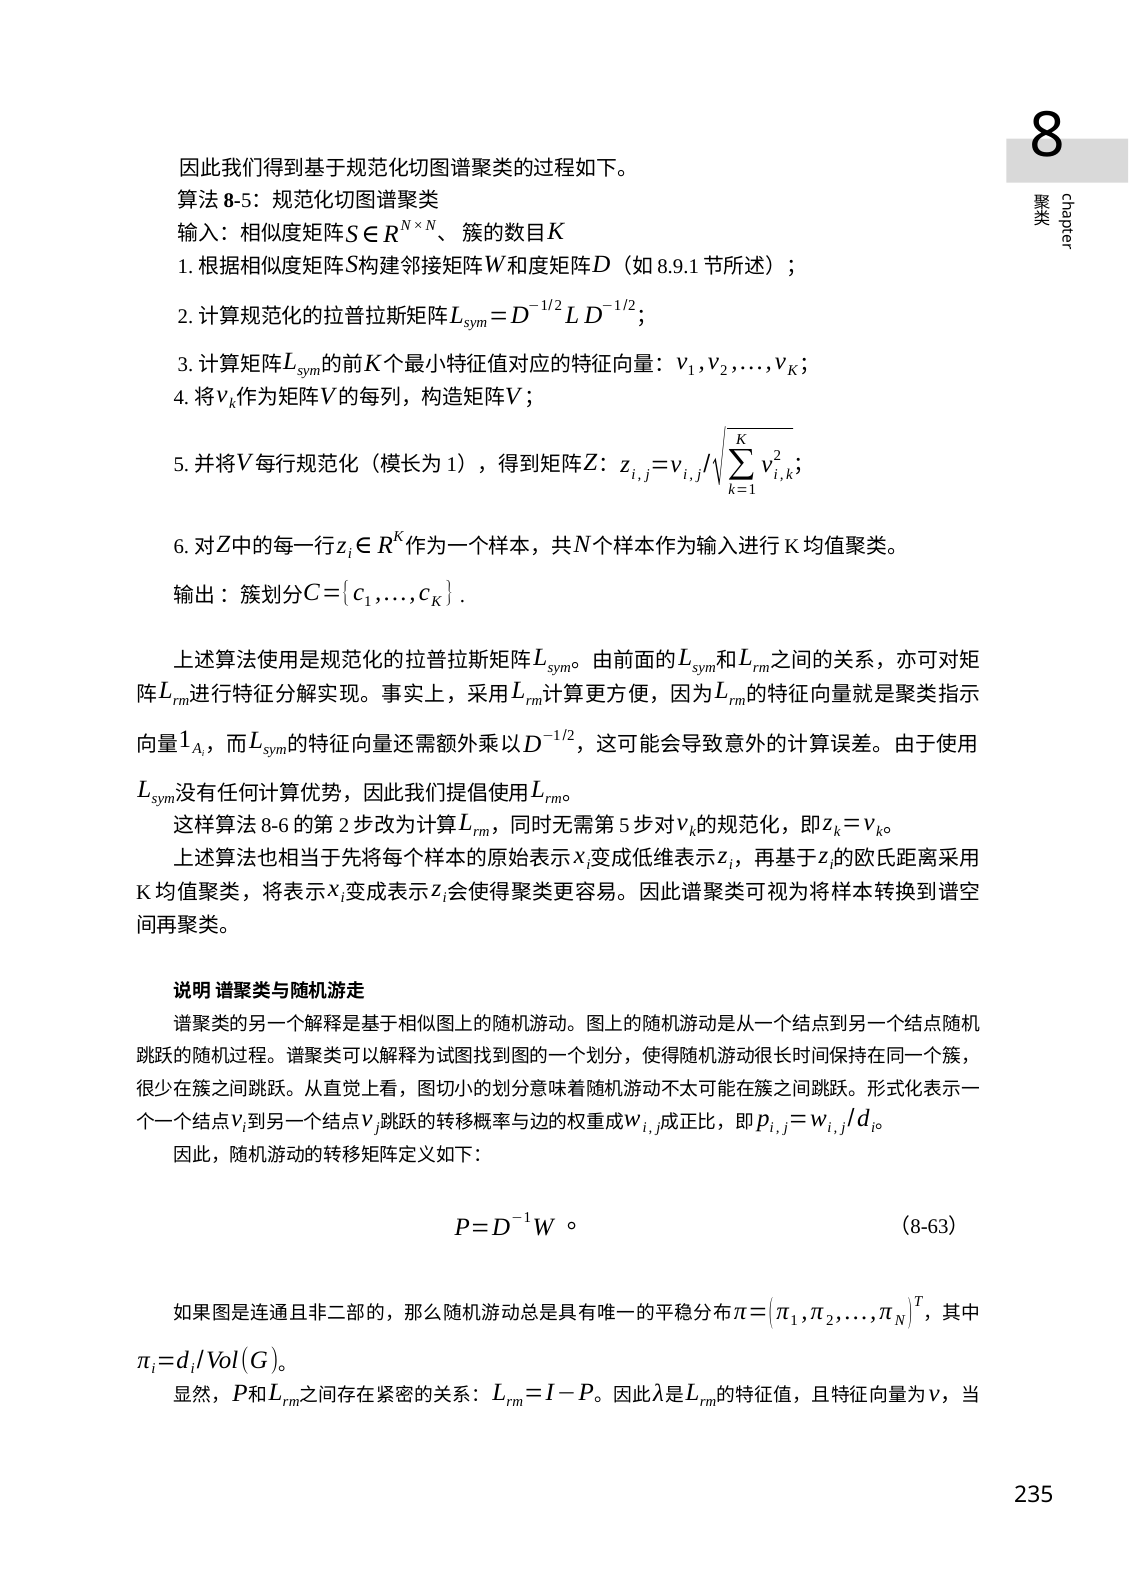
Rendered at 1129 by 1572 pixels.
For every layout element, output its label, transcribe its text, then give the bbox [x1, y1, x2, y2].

text 如果图是连通且非二部的，那么随机游动总是具有唯一的平稳分布，其中。 [136, 1279, 980, 1377]
text 输出 ：簇划分 . [136, 577, 980, 610]
text 说明 谱聚类与随机游走 [136, 972, 980, 1005]
text 输入：相似度矩阵、 簇的数目 [136, 215, 980, 248]
text 这样算法8-6的第2步改为计算，同时无需第5步对的规范化，即。 [136, 808, 980, 841]
text 上述算法也相当于先将每个样本的原始表示变成低维表示，再基于的欧氏距离采用K均值聚类，将表示变成表示会使得聚类更容易。因此谱聚类可视为将样本转换到谱空间再聚类。 [136, 841, 980, 939]
table_header [125, 1170, 871, 1279]
text 1. 根据相似度矩阵构建邻接矩阵和度矩阵（如8.9.1节所述）； [136, 248, 980, 281]
text 3. 计算矩阵的前个最小特征值对应的特征向量：； [136, 347, 980, 380]
text 因此我们得到基于规范化切图谱聚类的过程如下。 [136, 149, 980, 182]
text 谱聚类的另一个解释是基于相似图上的随机游动。图上的随机游动是从一个结点到另一个结点随机跳跃的随机过程。谱聚类可以解释为试图找到图的一个划分，使得随机游动很长时间保持在同一个簇，很少在簇之间跳跃。从直觉上看，图切小的划分意味着随机游动不太可能在簇之间跳跃。形式化表示一个一个结点到另一个结点跳跃的转移概率与边的权重成成正比，即。 [136, 1005, 980, 1137]
table_header （8-63） [871, 1170, 969, 1279]
text 2. 计算规范化的拉普拉斯矩阵； [136, 281, 980, 347]
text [136, 1377, 980, 1410]
text 4. 将作为矩阵的每列，构造矩阵； [136, 380, 980, 413]
text 算法8-5：规范化切图谱聚类 [136, 182, 980, 215]
text 上述算法使用是规范化的拉普拉斯矩阵。由前面的和之间的关系，亦可对矩阵进行特征分解实现。事实上，采用计算更方便，因为的特征向量就是聚类指示向量，而的特征向量还需额外乘以，这可能会导致意外的计算误差。由于使用没有任何计算优势，因此我们提倡使用。 [136, 643, 980, 808]
text 因此，随机游动的转移矩阵定义如下： [136, 1137, 980, 1170]
text 6. 对中的每一行作为一个样本，共个样本作为输入进行K均值聚类。 [136, 512, 980, 577]
text 5. 并将每行规范化（模长为1），得到矩阵：； [136, 413, 980, 512]
